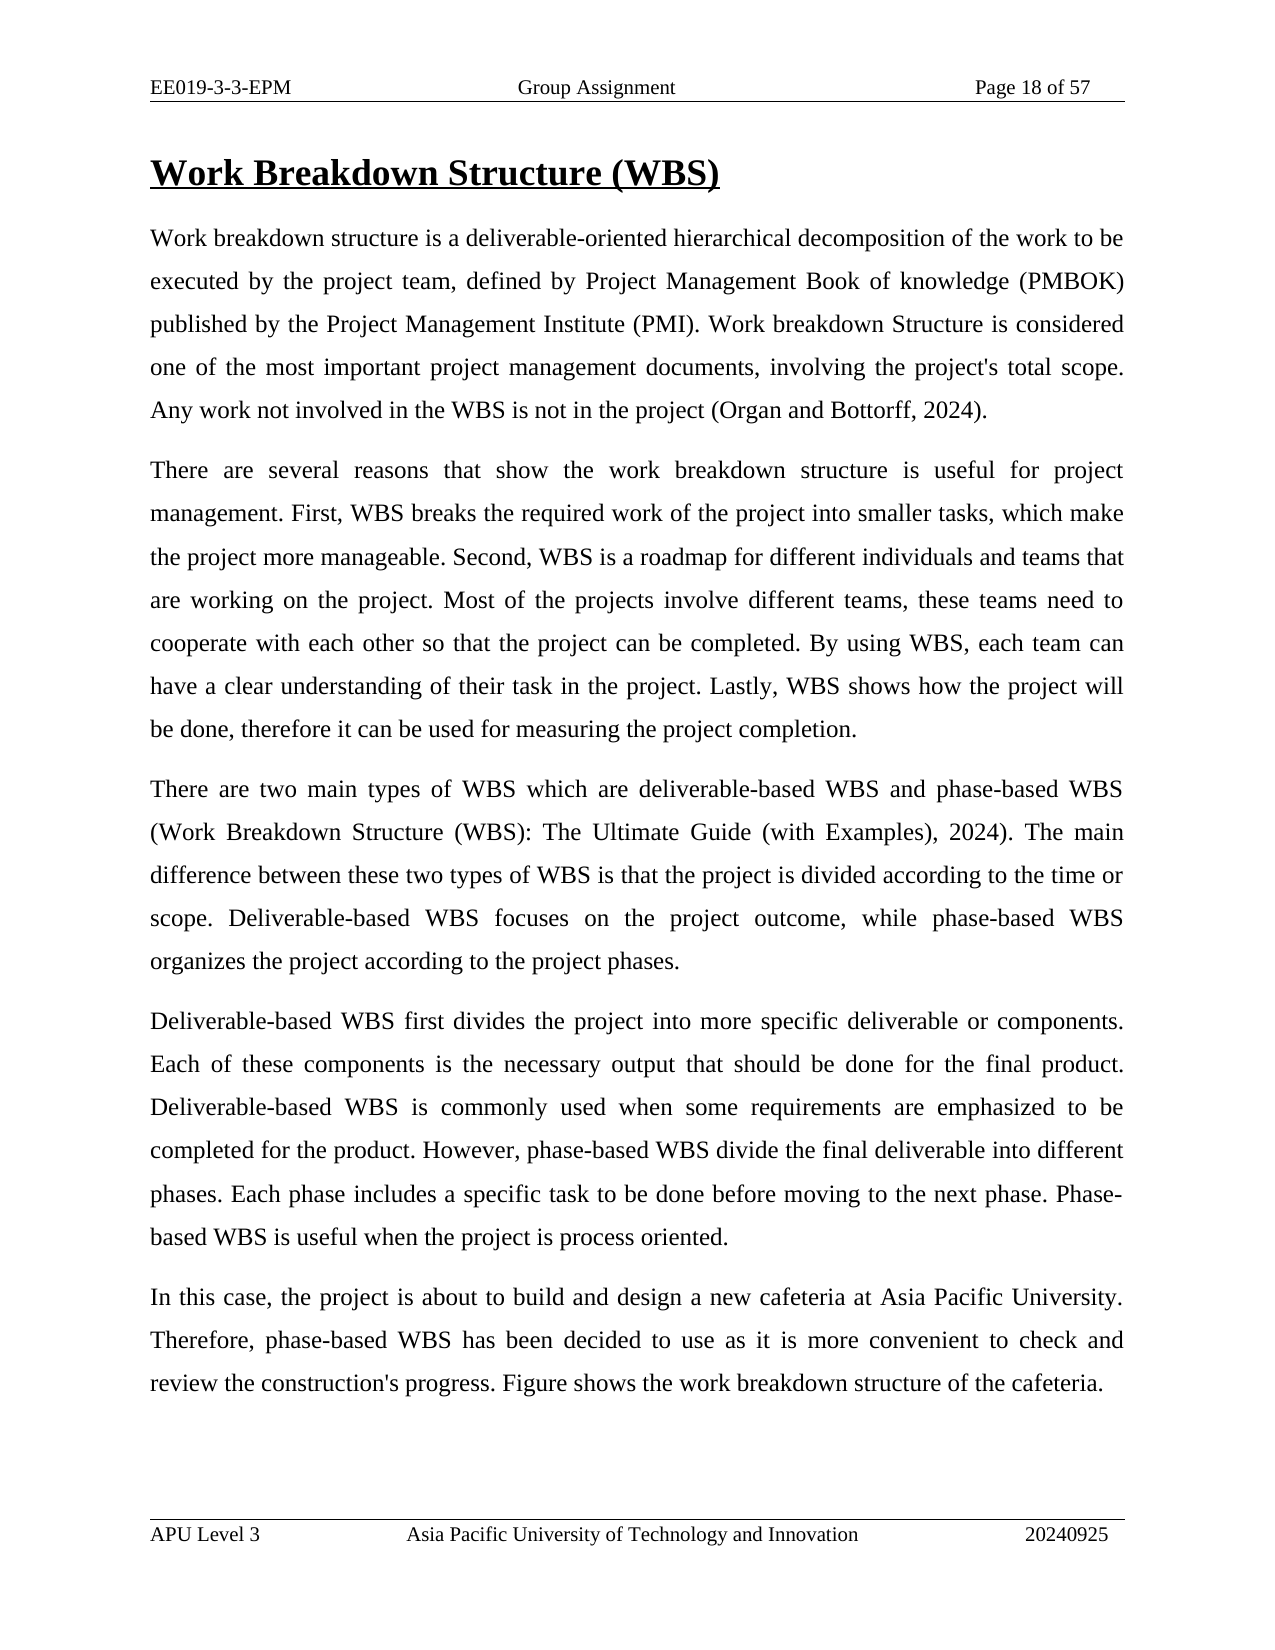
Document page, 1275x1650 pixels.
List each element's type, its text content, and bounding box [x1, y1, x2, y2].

text Deliverable-based WBS first divides the project into more specific deliverable or components. Each of these components is the necessary output that should be done for the final product. Deliverable-based WBS is commonly used when some requirements are emphasized to be completed for the product. However, phase-based WBS divide the final deliverable into different phases. Each phase includes a specific task to be done before moving to the next phase. Phase-based WBS is useful when the project is process oriented. [150, 1006, 1125, 1251]
text In this case, the project is about to build and design a new cafeteria at Asia Pacific University. Therefore, phase-based WBS has been decided to use as it is more convenient to check and review the construction's progress. Figure shows the work breakdown structure of the cafeteria. [150, 1282, 1125, 1397]
subtitle Work Breakdown Structure (WBS) [150, 150, 1125, 193]
text There are two main types of WBS which are deliverable-based WBS and phase-based WBS (Work Breakdown Structure (WBS): The Ultimate Guide (with Examples), 2024). The main difference between these two types of WBS is that the project is divided according to the time or scope. Deliverable-based WBS focuses on the project outcome, while phase-based WBS organizes the project according to the project phases. [150, 774, 1125, 975]
text There are several reasons that show the work breakdown structure is useful for project management. First, WBS breaks the required work of the project into smaller tasks, which make the project more manageable. Second, WBS is a roadmap for different individuals and teams that are working on the project. Most of the projects involve different teams, these teams need to cooperate with each other so that the project can be completed. By using WBS, each team can have a clear understanding of their task in the project. Lastly, WBS shows how the project will be done, therefore it can be used for measuring the project completion. [150, 455, 1125, 743]
text Work breakdown structure is a deliverable-oriented hierarchical decomposition of the work to be executed by the project team, defined by Project Management Book of knowledge (PMBOK) published by the Project Management Institute (PMI). Work breakdown Structure is considered one of the most important project management documents, involving the project's total scope. Any work not involved in the WBS is not in the project (Organ and Bottorff, 2024). [150, 223, 1125, 424]
